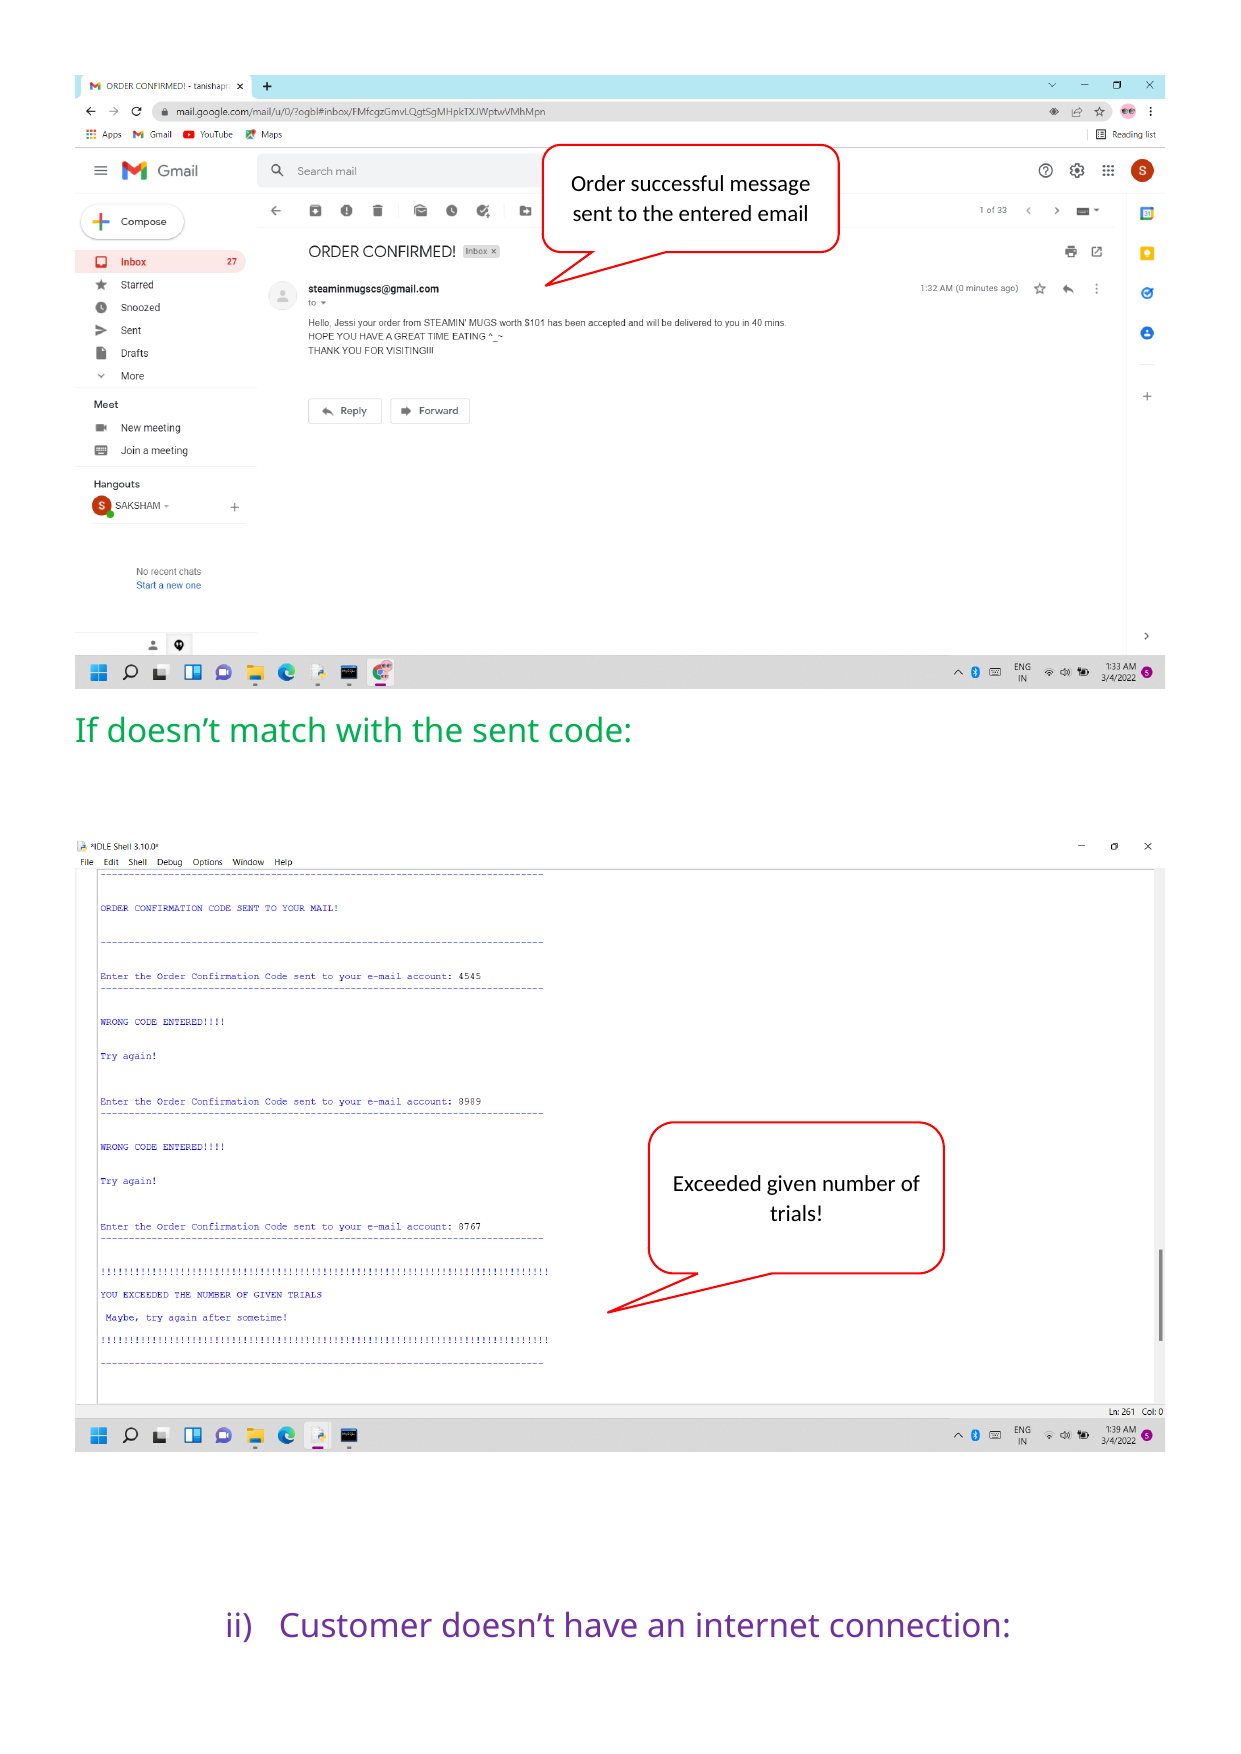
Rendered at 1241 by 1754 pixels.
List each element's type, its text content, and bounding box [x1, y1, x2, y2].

list Customer doesn’t have an internet connection: [225, 1602, 1165, 1647]
picture [75, 838, 1166, 1452]
picture [75, 75, 1166, 689]
text If doesn’t match with the sent code: [75, 707, 1165, 752]
